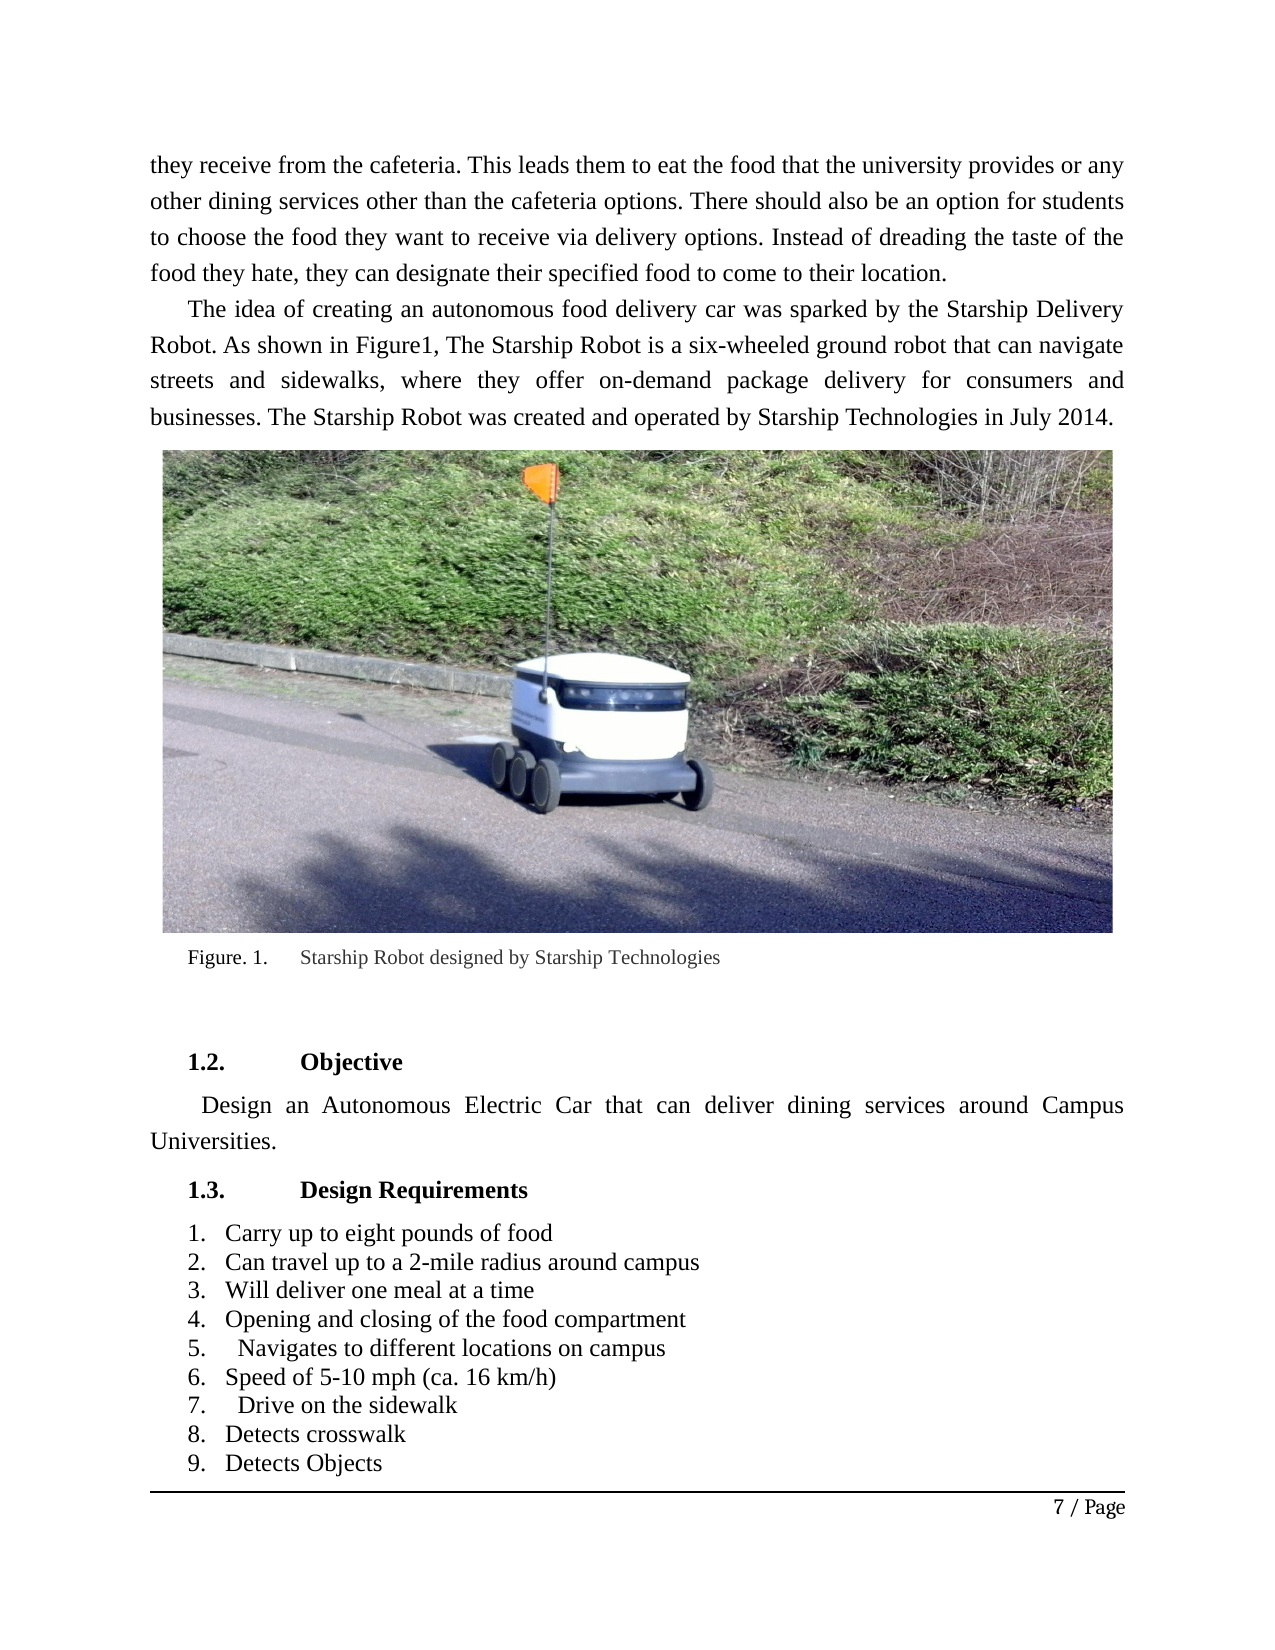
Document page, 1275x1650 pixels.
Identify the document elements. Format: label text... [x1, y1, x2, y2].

list Detects Objects [187, 1448, 1125, 1477]
list Will deliver one meal at a time [187, 1275, 1125, 1304]
list Carry up to eight pounds of food [187, 1218, 1125, 1247]
text Starship Robot designed by Starship Technologies [187, 945, 1125, 969]
text The idea of creating an autonomous food delivery car was sparked by the Starship Delivery Robot. As shown in Figure1, The Starship Robot is a six-wheeled ground robot that can navigate streets and sidewalks, where they offer on-demand package delivery for consumers and businesses. The Starship Robot was created and operated by Starship Technologies in July 2014. [150, 294, 1125, 430]
text Design an Autonomous Electric Car that can deliver dining services around Campus Universities. [150, 1090, 1125, 1155]
list Navigates to different locations on campus [187, 1333, 1125, 1362]
list Opening and closing of the food compartment [187, 1304, 1125, 1333]
picture [162, 450, 1113, 933]
subtitle Design Requirements [187, 1175, 1125, 1203]
list Drive on the sidewalk [187, 1390, 1125, 1419]
list Speed of 5-10 mph (ca. 16 km/h) [187, 1362, 1125, 1390]
list Can travel up to a 2-mile radius around campus [187, 1247, 1125, 1275]
list Detects crosswalk [187, 1419, 1125, 1448]
subtitle Objective [187, 1047, 1125, 1076]
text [150, 150, 1125, 287]
